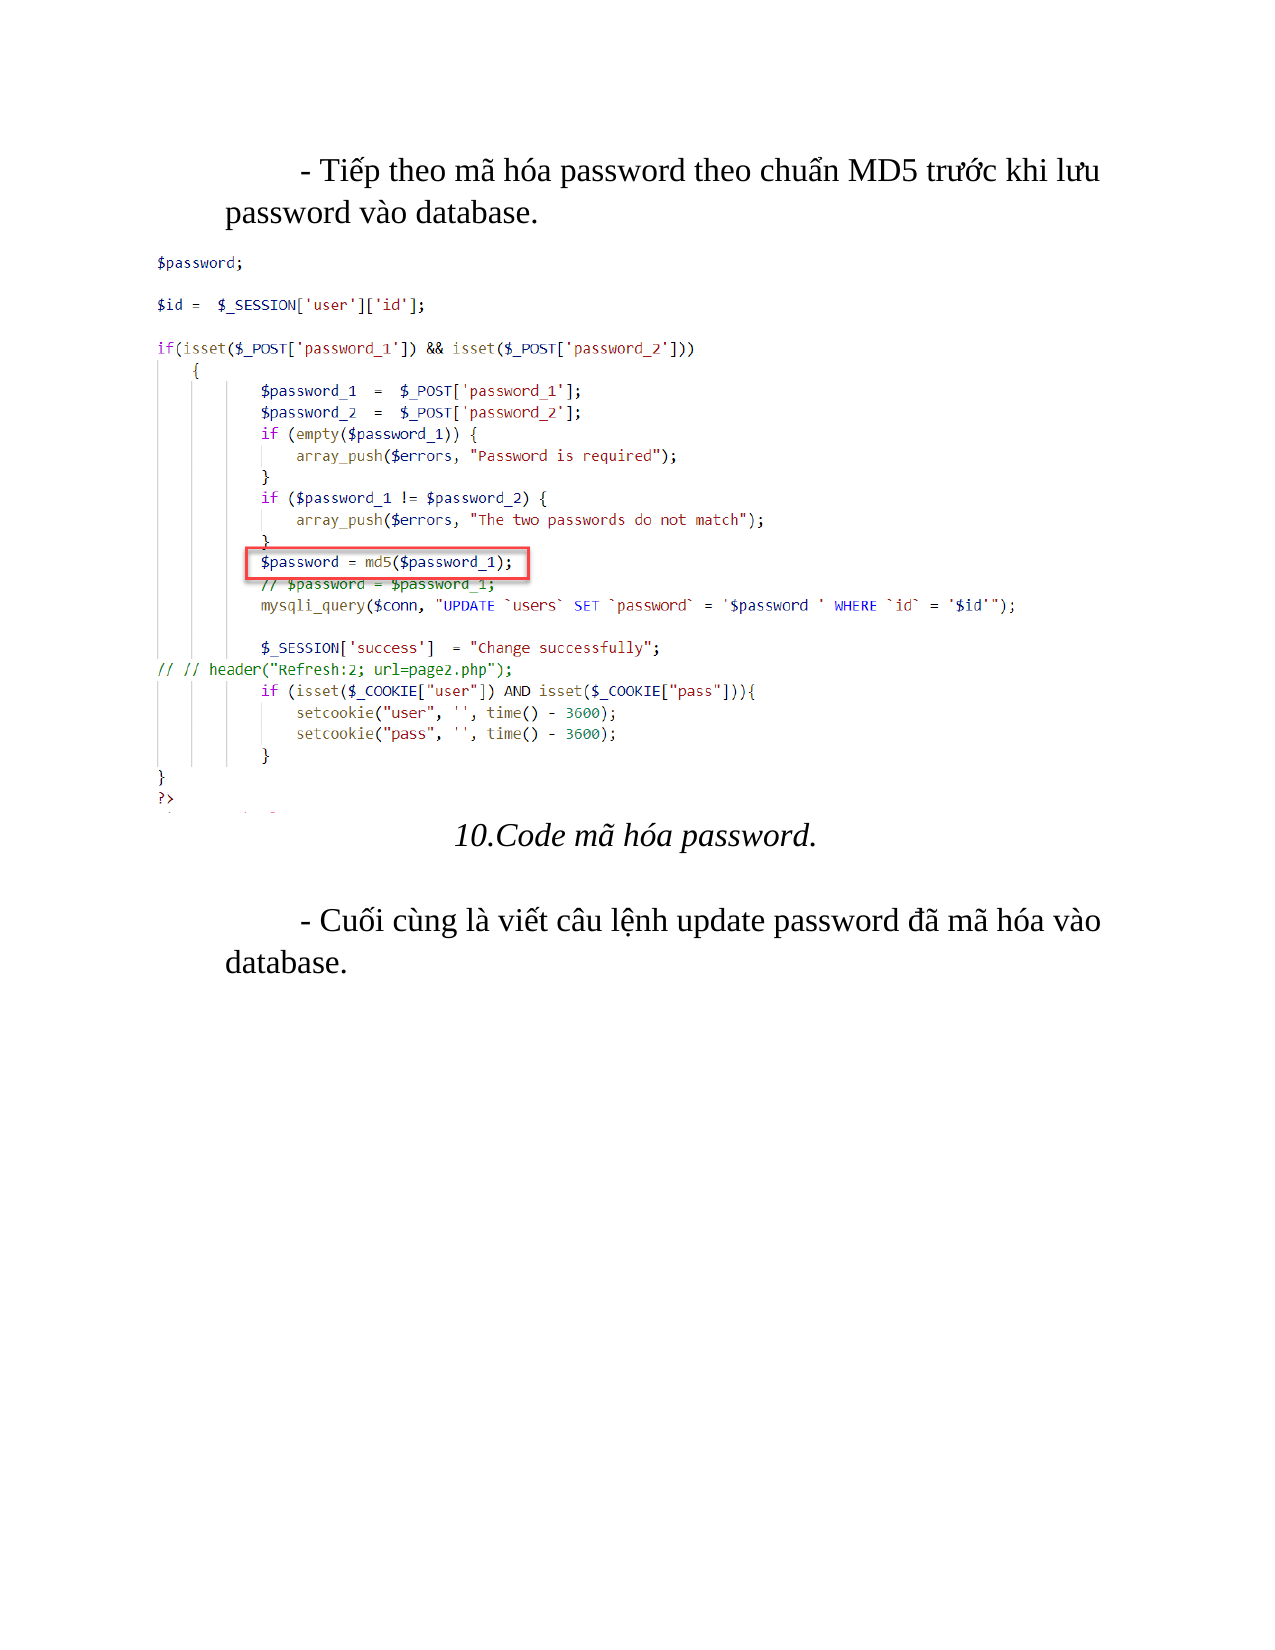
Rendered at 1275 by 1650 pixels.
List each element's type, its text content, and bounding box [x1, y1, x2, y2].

list 10.Code mã hóa password. [149, 816, 1125, 854]
text - Tiếp theo mã hóa password theo chuẩn MD5 trước khi lưu password vào database. [225, 150, 1125, 230]
picture [150, 234, 1096, 813]
text - Cuối cùng là viết câu lệnh update password đã mã hóa vào database. [225, 900, 1125, 981]
